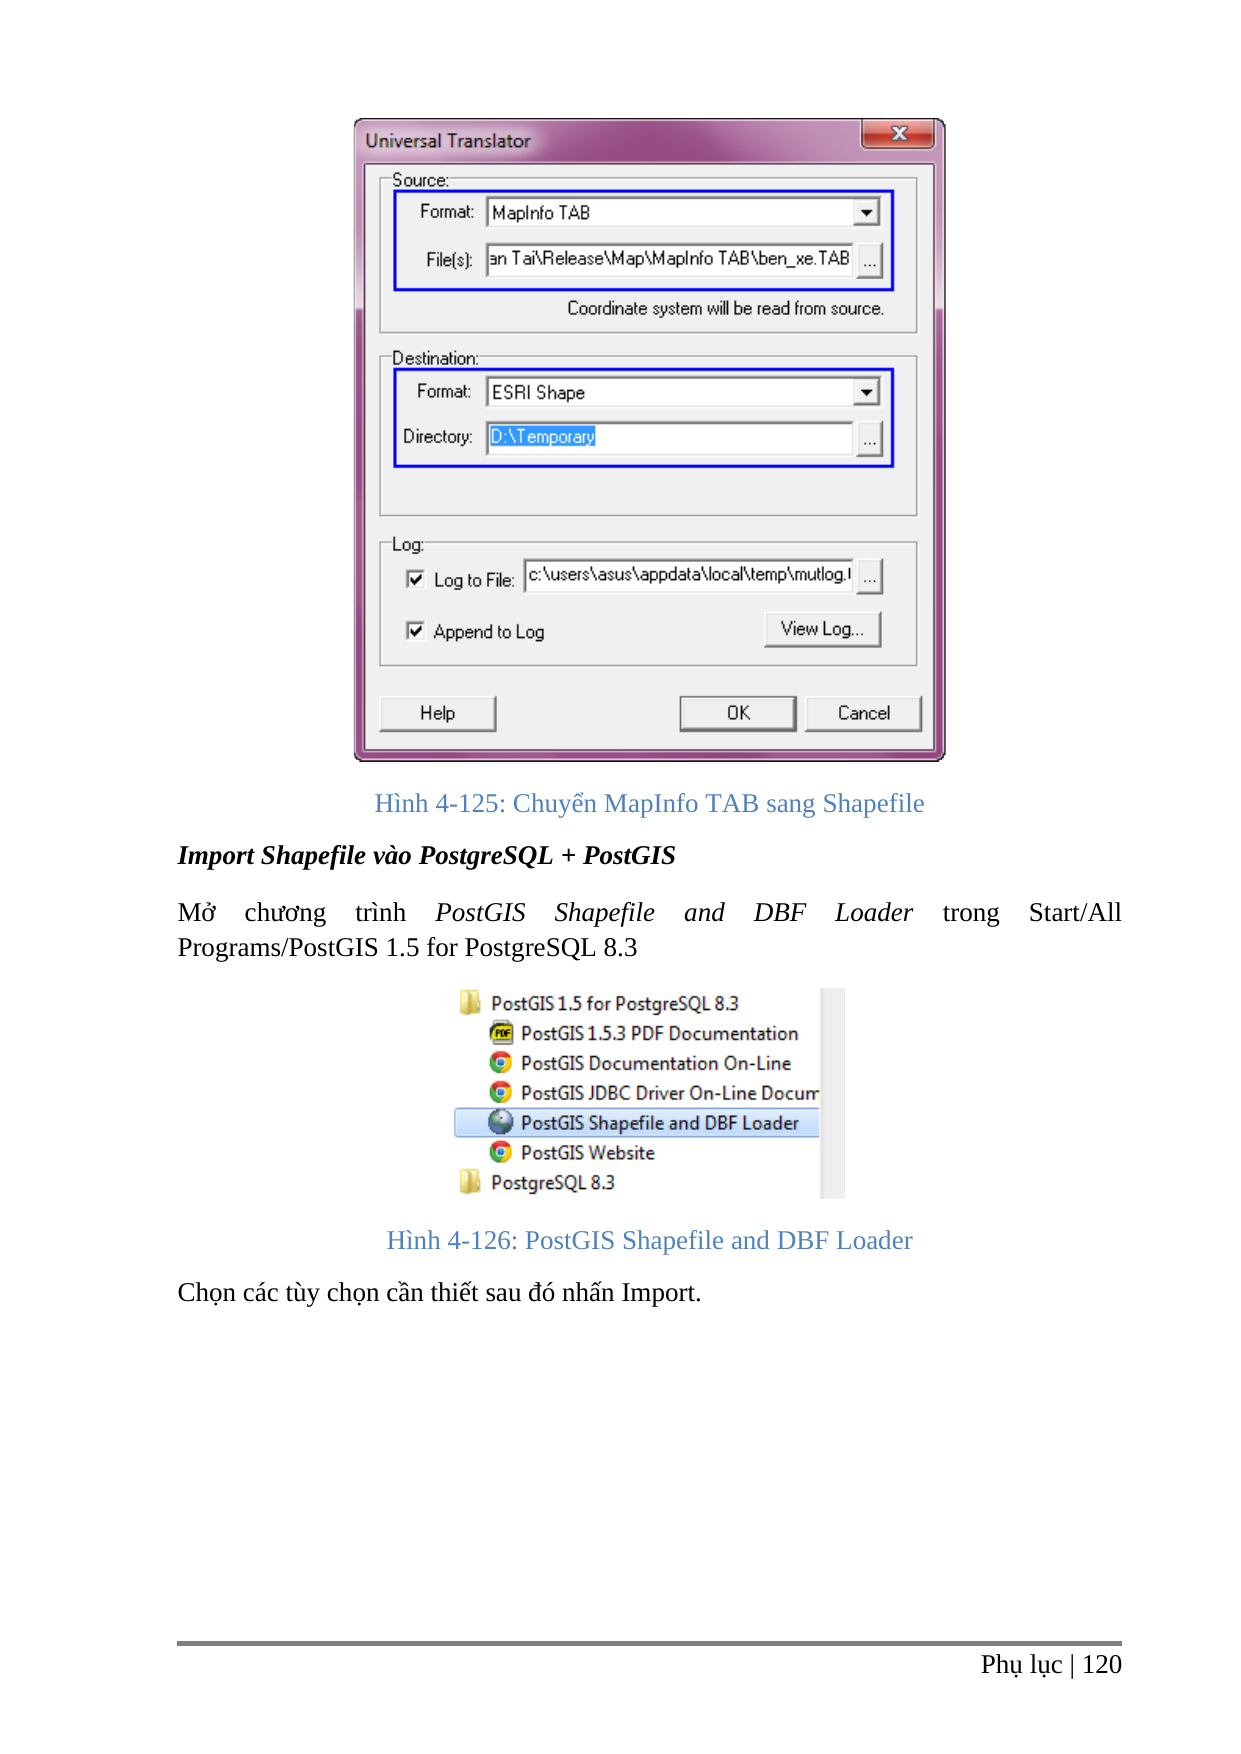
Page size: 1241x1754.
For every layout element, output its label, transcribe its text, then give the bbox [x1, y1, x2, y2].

text Import Shapefile vào PostgreSQL + PostGIS [177, 839, 1122, 870]
picture [454, 988, 845, 1199]
text Mở chương trình PostGIS Shapefile and DBF Loader trong Start/All Programs/PostGIS 1.5 for PostgreSQL 8.3 [177, 896, 1122, 963]
picture [353, 118, 946, 762]
text Chọn các tùy chọn cần thiết sau đó nhấn Import. [177, 1276, 1122, 1307]
